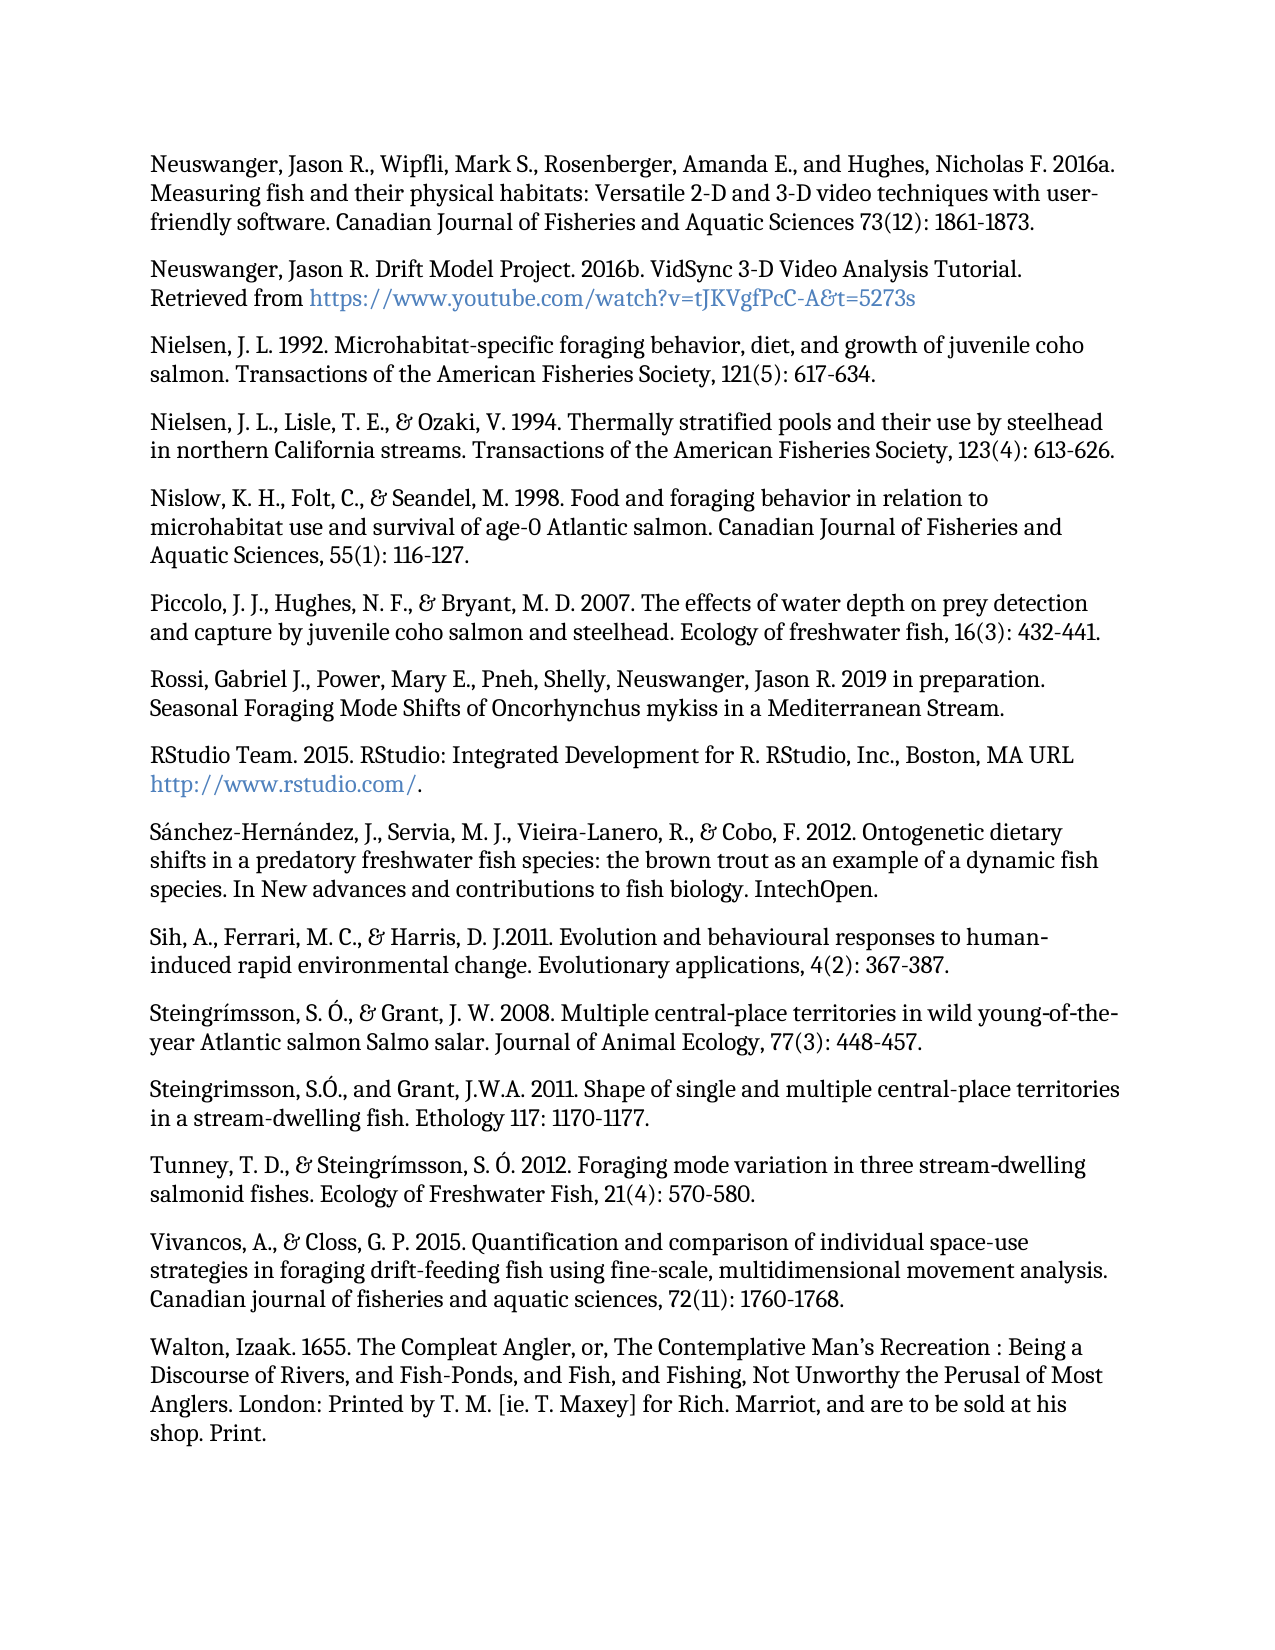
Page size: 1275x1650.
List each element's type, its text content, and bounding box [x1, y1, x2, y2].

text Walton, Izaak. 1655. The Compleat Angler, or, The Contemplative Man’s Recreation : Being a Discourse of Rivers, and Fish-Ponds, and Fish, and Fishing, Not Unworthy the Perusal of Most Anglers. London: Printed by T. M. [ie. T. Maxey] for Rich. Marriot, and are to be sold at his shop. Print. [150, 1332, 1125, 1447]
text Steingrimsson, S.Ó., and Grant, J.W.A. 2011. Shape of single and multiple central-place territories in a stream-dwelling fish. Ethology 117: 1170-1177. [150, 1075, 1125, 1132]
text Nislow, K. H., Folt, C., & Seandel, M. 1998. Food and foraging behavior in relation to microhabitat use and survival of age-0 Atlantic salmon. Canadian Journal of Fisheries and Aquatic Sciences, 55(1): 116-127. [150, 484, 1125, 570]
text Neuswanger, Jason R. Drift Model Project. 2016b. VidSync 3-D Video Analysis Tutorial. Retrieved from https://www.youtube.com/watch?v=tJKVgfPcC-A&t=5273s [150, 255, 1125, 312]
text Sih, A., Ferrari, M. C., & Harris, D. J.2011. Evolution and behavioural responses to human‐induced rapid environmental change. Evolutionary applications, 4(2): 367-387. [150, 922, 1125, 980]
text Vivancos, A., & Closs, G. P. 2015. Quantification and comparison of individual space-use strategies in foraging drift-feeding fish using fine-scale, multidimensional movement analysis. Canadian journal of fisheries and aquatic sciences, 72(11): 1760-1768. [150, 1227, 1125, 1314]
text RStudio Team. 2015. RStudio: Integrated Development for R. RStudio, Inc., Boston, MA URL http://www.rstudio.com/. [150, 741, 1125, 799]
text Piccolo, J. J., Hughes, N. F., & Bryant, M. D. 2007. The effects of water depth on prey detection and capture by juvenile coho salmon and steelhead. Ecology of freshwater fish, 16(3): 432-441. [150, 589, 1125, 646]
text Steingrímsson, S. Ó., & Grant, J. W. 2008. Multiple central‐place territories in wild young‐of‐the‐year Atlantic salmon Salmo salar. Journal of Animal Ecology, 77(3): 448-457. [150, 999, 1125, 1056]
text Neuswanger, Jason R., Wipfli, Mark S., Rosenberger, Amanda E., and Hughes, Nicholas F. 2016a. Measuring fish and their physical habitats: Versatile 2-D and 3-D video techniques with user-friendly software. Canadian Journal of Fisheries and Aquatic Sciences 73(12): 1861-1873. [150, 150, 1125, 236]
text Nielsen, J. L., Lisle, T. E., & Ozaki, V. 1994. Thermally stratified pools and their use by steelhead in northern California streams. Transactions of the American Fisheries Society, 123(4): 613-626. [150, 407, 1125, 465]
text Tunney, T. D., & Steingrímsson, S. Ó. 2012. Foraging mode variation in three stream‐dwelling salmonid fishes. Ecology of Freshwater Fish, 21(4): 570-580. [150, 1151, 1125, 1209]
text Sánchez-Hernández, J., Servia, M. J., Vieira-Lanero, R., & Cobo, F. 2012. Ontogenetic dietary shifts in a predatory freshwater fish species: the brown trout as an example of a dynamic fish species. In New advances and contributions to fish biology. IntechOpen. [150, 817, 1125, 904]
text Nielsen, J. L. 1992. Microhabitat-specific foraging behavior, diet, and growth of juvenile coho salmon. Transactions of the American Fisheries Society, 121(5): 617-634. [150, 331, 1125, 389]
text Rossi, Gabriel J., Power, Mary E., Pneh, Shelly, Neuswanger, Jason R. 2019 in preparation. Seasonal Foraging Mode Shifts of Oncorhynchus mykiss in a Mediterranean Stream. [150, 665, 1125, 722]
